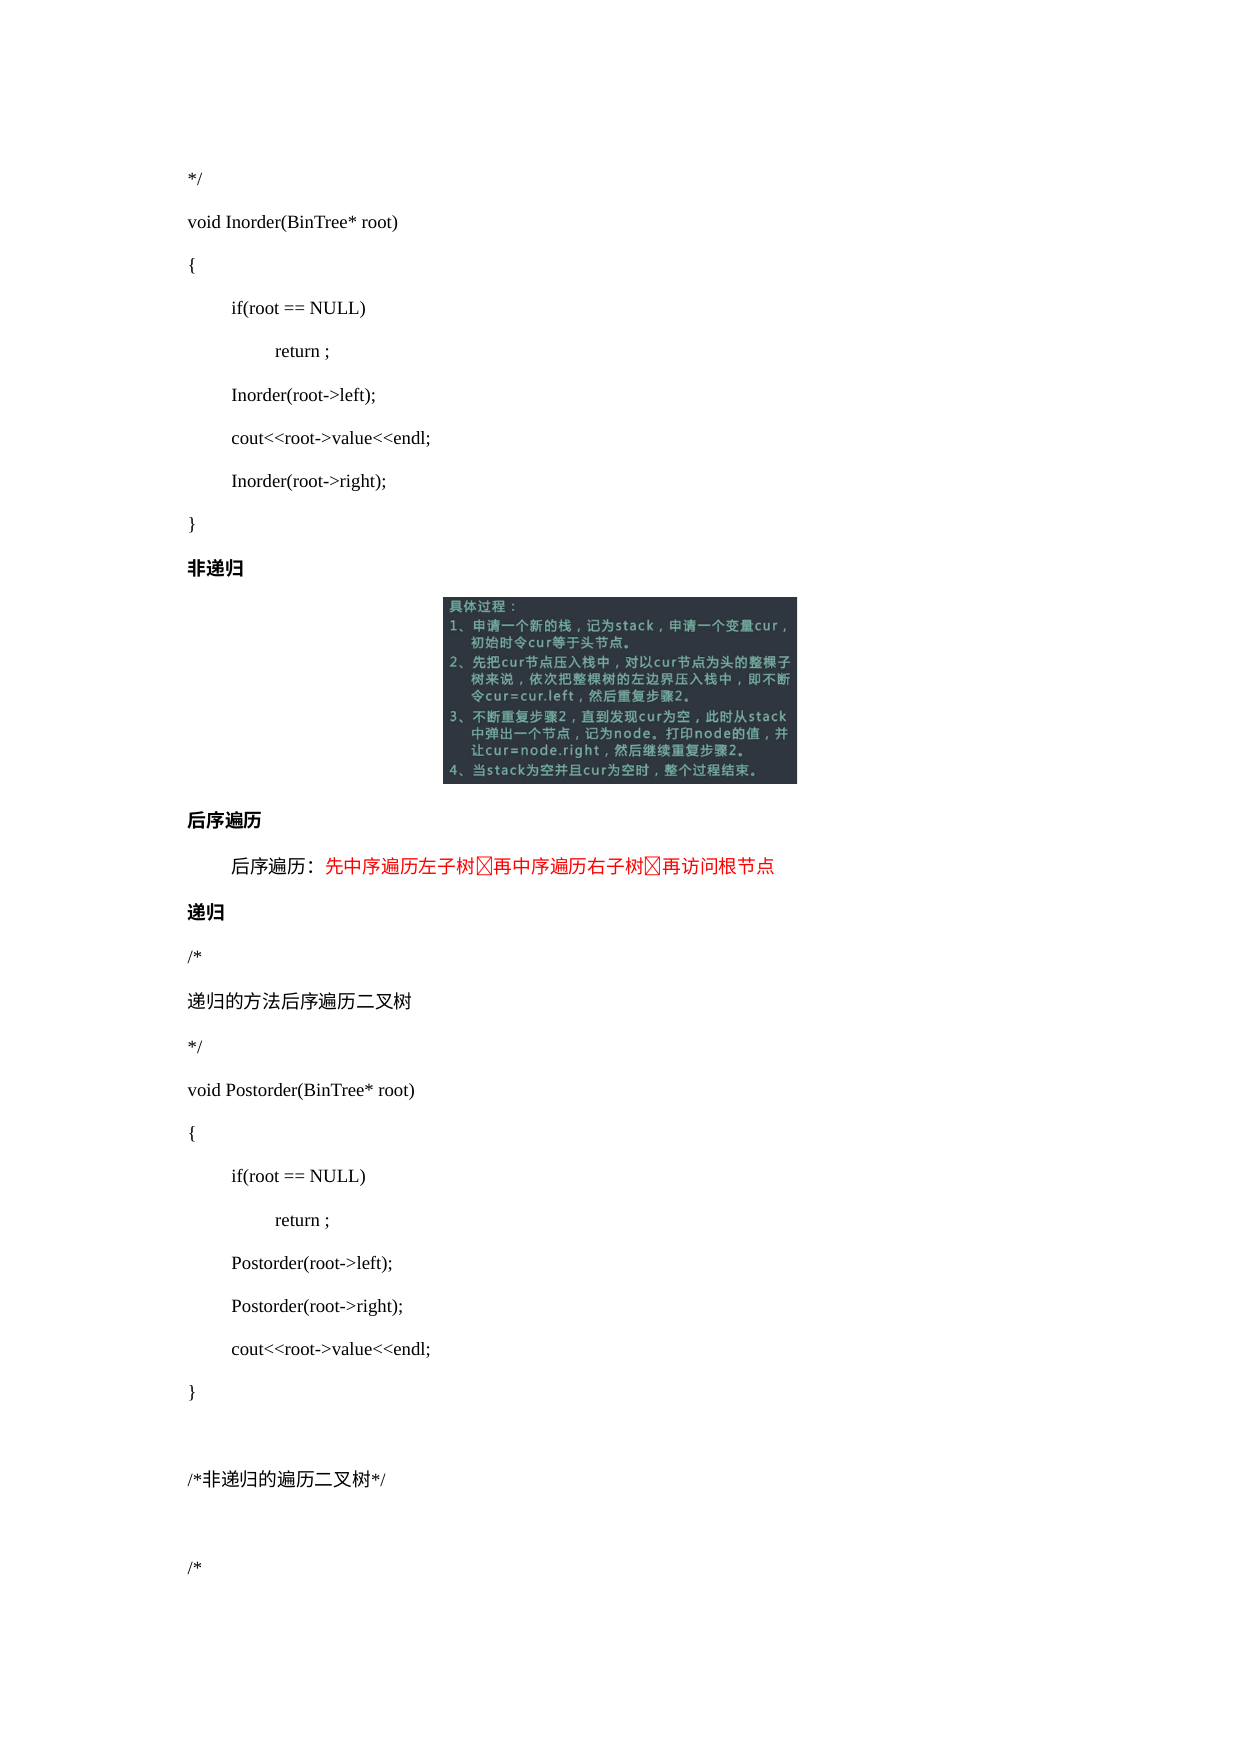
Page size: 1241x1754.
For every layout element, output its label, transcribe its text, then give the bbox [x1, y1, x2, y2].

text if(root == NULL) [187, 1160, 1053, 1192]
text { [187, 248, 1053, 281]
text */ [187, 1030, 1053, 1063]
subtitle 非递归 [187, 551, 1053, 583]
text return ; [187, 335, 1053, 367]
text Postorder(root->left); [187, 1246, 1053, 1279]
text } [187, 1376, 1053, 1408]
text cout<<root->value<<endl; [187, 1333, 1053, 1365]
text Inorder(root->left); [187, 378, 1053, 411]
text /* [187, 941, 1053, 973]
text 递归的方法后序遍历二叉树 [187, 984, 1053, 1017]
text Inorder(root->right); [187, 464, 1053, 497]
text */ [187, 162, 1053, 194]
text void Inorder(BinTree* root) [187, 205, 1053, 238]
text /* [187, 1552, 1053, 1584]
picture [443, 597, 798, 784]
text cout<<root->value<<endl; [187, 421, 1053, 454]
text if(root == NULL) [187, 292, 1053, 324]
text /*非递归的遍历二叉树*/ [187, 1462, 1053, 1495]
text void Postorder(BinTree* root) [187, 1073, 1053, 1106]
text Postorder(root->right); [187, 1289, 1053, 1322]
text return ; [187, 1203, 1053, 1236]
text { [187, 1117, 1053, 1149]
text 后序遍历：先中序遍历左子树再中序遍历右子树再访问根节点 [187, 849, 1053, 881]
subtitle 后序遍历 [187, 803, 1053, 835]
subtitle 递归 [187, 895, 1053, 927]
text } [187, 508, 1053, 540]
